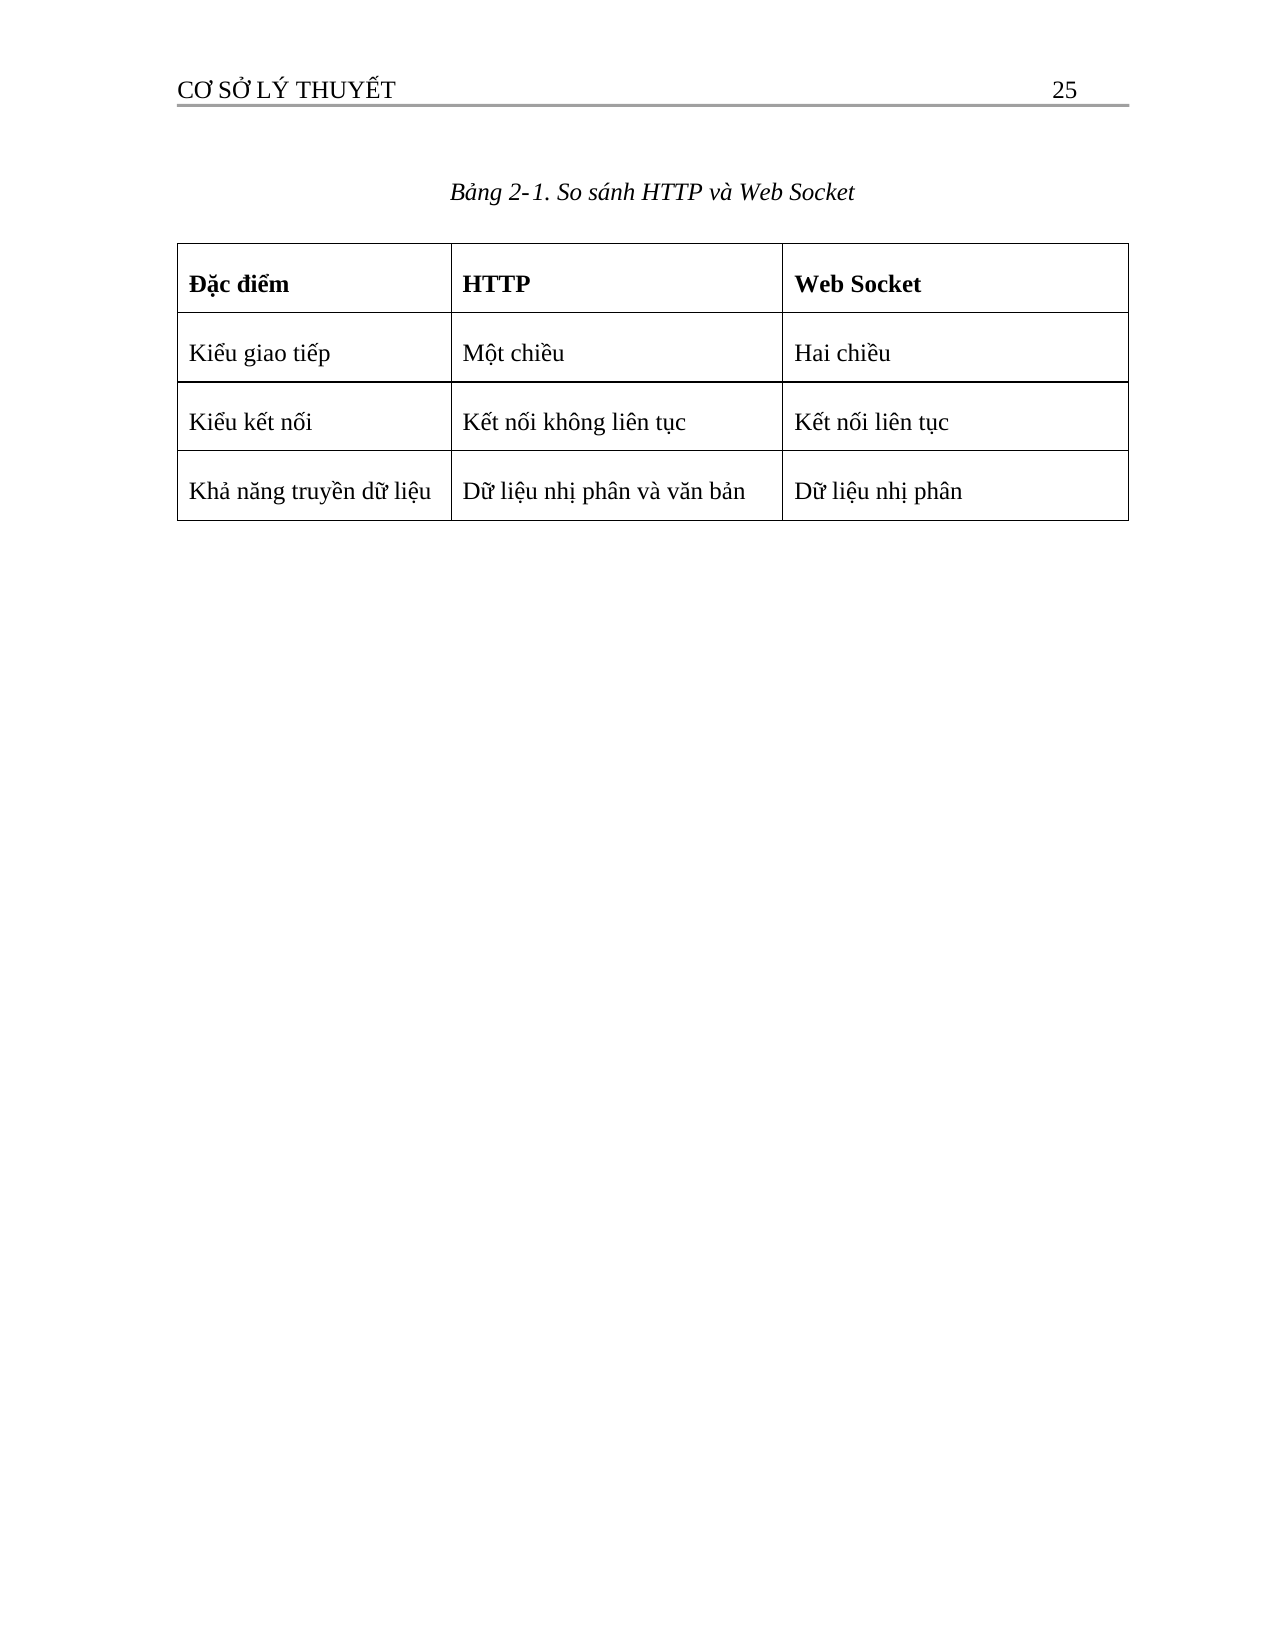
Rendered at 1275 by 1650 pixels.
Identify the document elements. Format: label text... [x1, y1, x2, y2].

table_header Đặc điểm [178, 244, 451, 312]
table_cell Kết nối liên tục [783, 383, 1128, 450]
table_cell Kết nối không liên tục [452, 383, 782, 450]
table_cell Hai chiều [783, 313, 1128, 381]
table_cell Kiểu giao tiếp [178, 313, 451, 381]
table_header Web Socket [783, 244, 1128, 312]
text Bảng 2-1. So sánh HTTP và Web Socket [177, 177, 1129, 206]
table_cell Khả năng truyền dữ liệu [178, 451, 451, 519]
table_cell Một chiều [452, 313, 782, 381]
table_cell Dữ liệu nhị phân và văn bản [452, 451, 782, 519]
table_cell Dữ liệu nhị phân [783, 451, 1128, 519]
table_header HTTP [452, 244, 782, 312]
table_cell Kiểu kết nối [178, 383, 451, 450]
